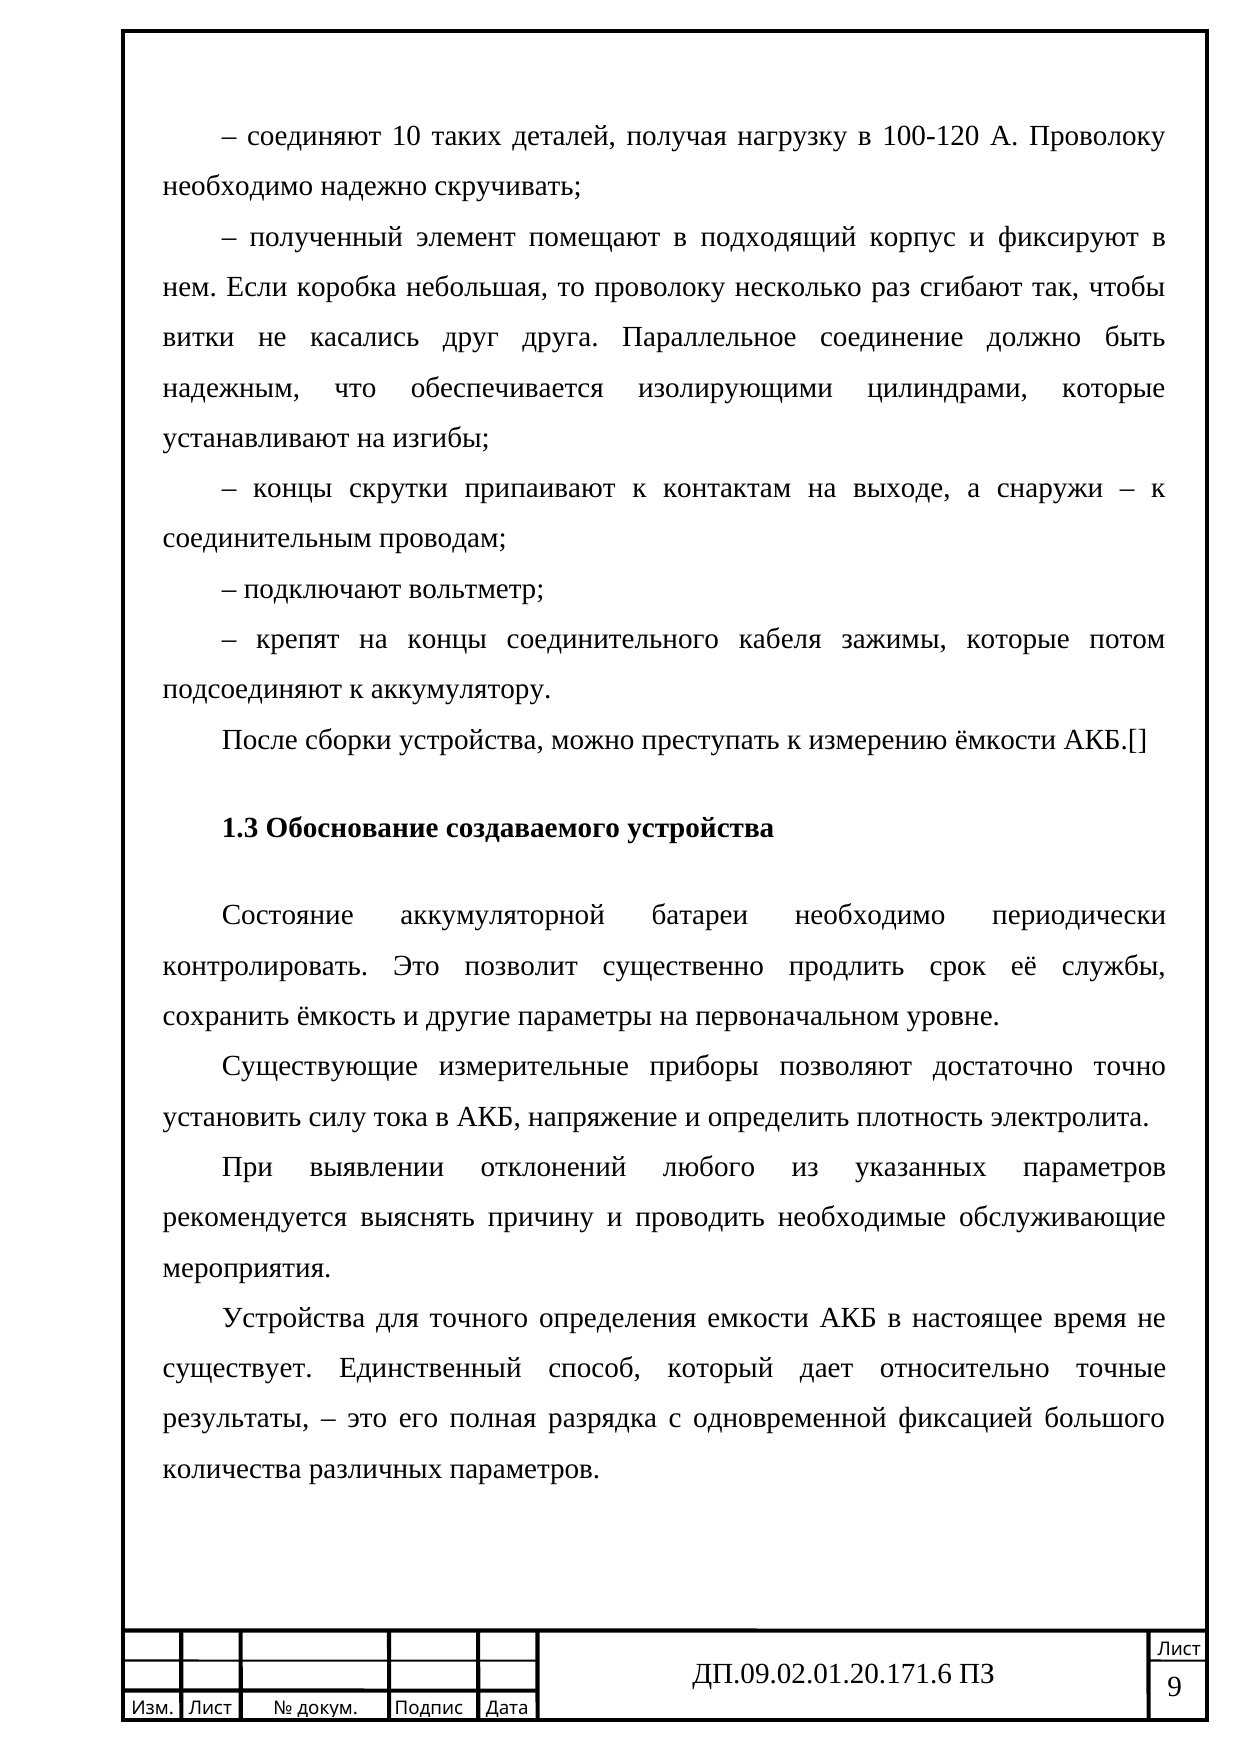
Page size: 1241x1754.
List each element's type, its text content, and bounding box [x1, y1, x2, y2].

text При выявлении отклонений любого из указанных параметров рекомендуется выяснять причину и проводить необходимые обслуживающие мероприятия. [162, 1149, 1167, 1283]
text – полученный элемент помещают в подходящий корпус и фиксируют в нем. Если коробка небольшая, то проволоку несколько раз сгибают так, чтобы витки не касались друг друга. Параллельное соединение должно быть надежным, что обеспечивается изолирующими цилиндрами, которые устанавливают на изгибы; [162, 219, 1167, 453]
text После сборки устройства, можно преступать к измерению ёмкости АКБ.[] [162, 722, 1167, 755]
text – концы скрутки припаивают к контактам на выходе, а снаружи – к соединительным проводам; [162, 470, 1167, 554]
text Состояние аккумуляторной батареи необходимо периодически контролировать. Это позволит существенно продлить срок её службы, сохранить ёмкость и другие параметры на первоначальном уровне. [162, 897, 1167, 1032]
text 1.3 Обоснование создаваемого устройства [162, 810, 1167, 843]
text – подключают вольтметр; [162, 571, 1167, 604]
text – крепят на концы соединительного кабеля зажимы, которые потом подсоединяют к аккумулятору. [162, 621, 1167, 705]
text – соединяют 10 таких деталей, получая нагрузку в 100-120 А. Проволоку необходимо надежно скручивать; [162, 118, 1167, 202]
text Устройства для точного определения емкости АКБ в настоящее время не существует. Единственный способ, который дает относительно точные результаты, – это его полная разрядка с одновременной фиксацией большого количества различных параметров. [162, 1300, 1167, 1484]
text Существующие измерительные приборы позволяют достаточно точно установить силу тока в АКБ, напряжение и определить плотность электролита. [162, 1048, 1167, 1132]
